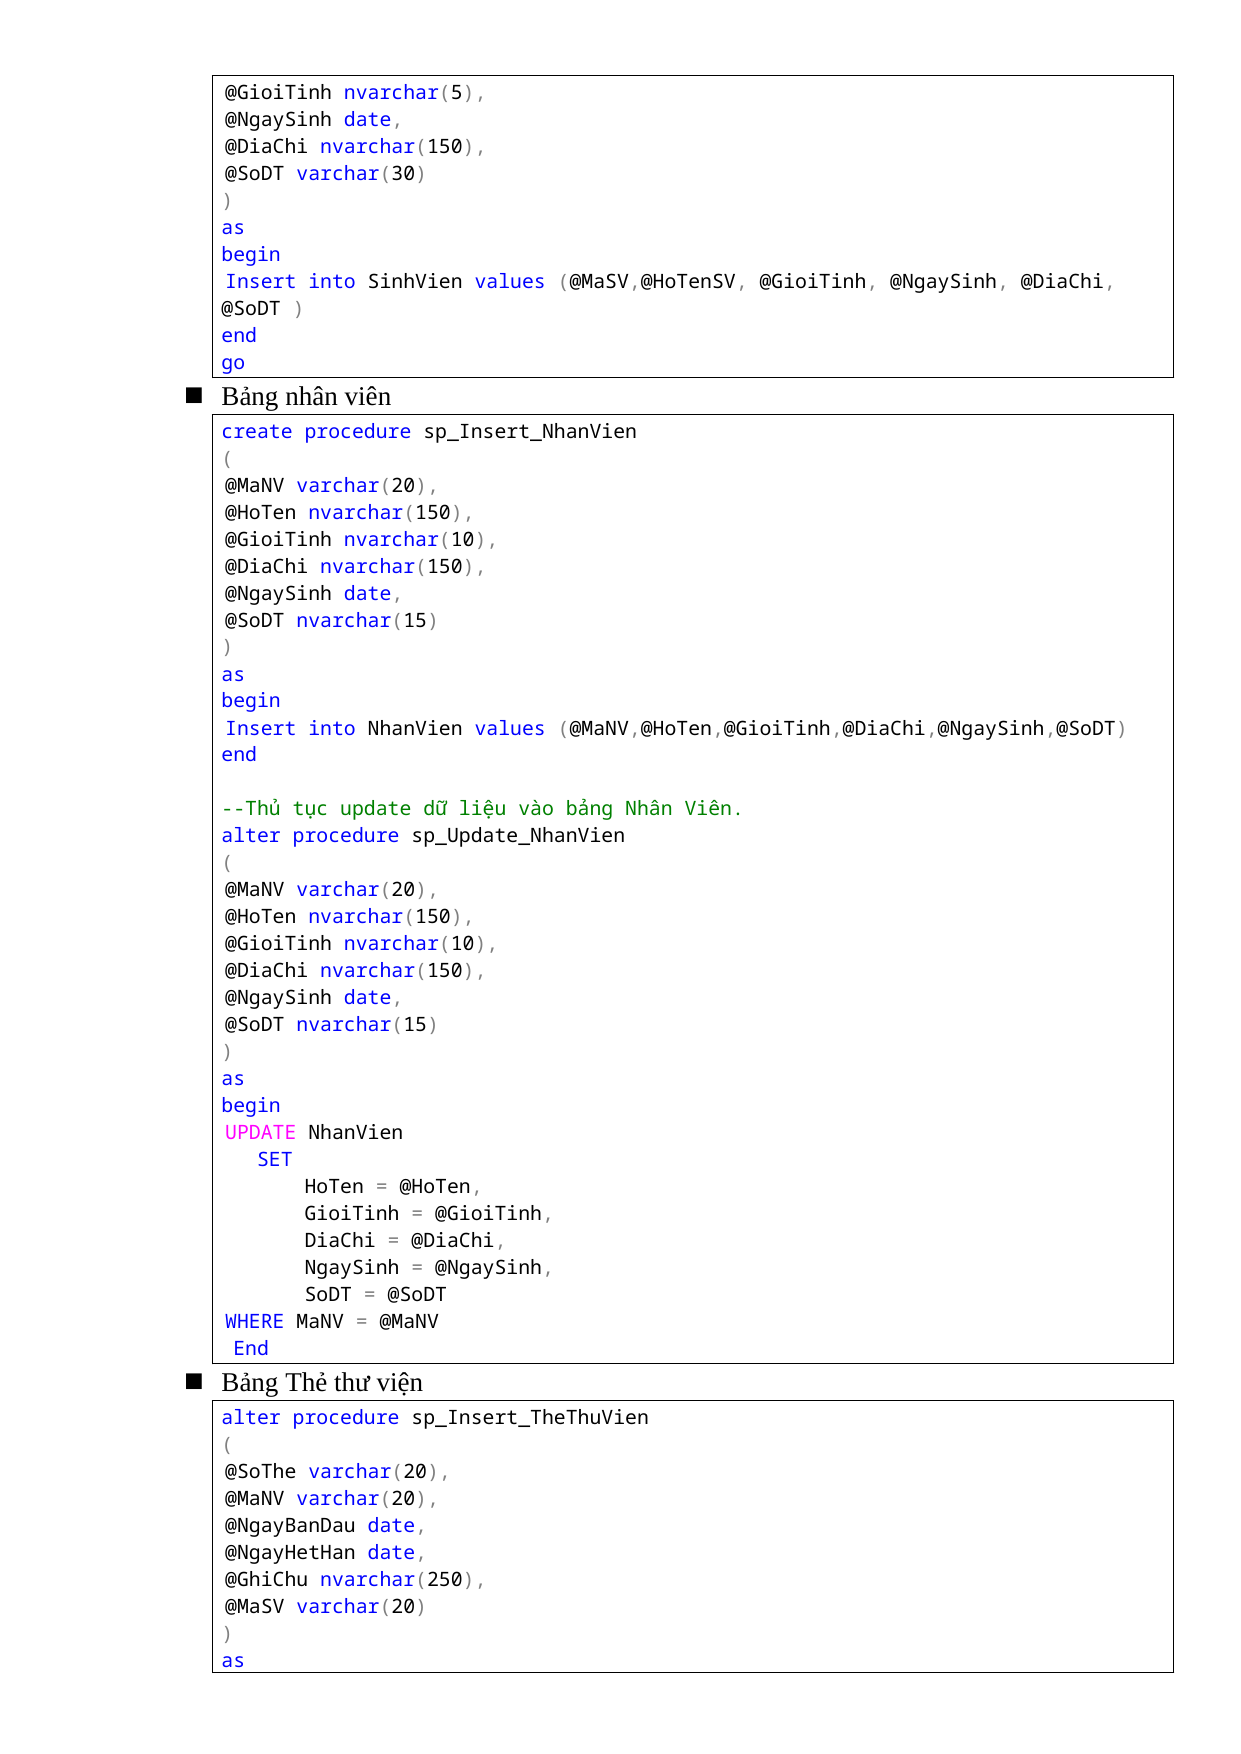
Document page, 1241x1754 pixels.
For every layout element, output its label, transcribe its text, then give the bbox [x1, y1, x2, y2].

list end [213, 738, 1173, 768]
list @GioiTinh nvarchar(5), [213, 76, 1173, 102]
list create procedure sp_Insert_NhanVien [213, 415, 1173, 441]
list @GioiTinh nvarchar(10), [213, 926, 1173, 953]
list go [213, 345, 1173, 377]
list End [213, 1331, 1173, 1363]
list DiaChi = @DiaChi, [213, 1223, 1173, 1250]
list @HoTen nvarchar(150), [213, 899, 1173, 926]
list ( [213, 441, 1173, 468]
list @NgaySinh date, [213, 576, 1173, 603]
list ) [213, 1616, 1173, 1643]
list GioiTinh = @GioiTinh, [213, 1196, 1173, 1223]
list ( [213, 846, 1173, 872]
list alter procedure sp_Update_NhanVien [213, 818, 1173, 846]
list @NgayBanDau date, [213, 1508, 1173, 1535]
list as [213, 1643, 1173, 1672]
list @DiaChi nvarchar(150), [213, 549, 1173, 576]
list UPDATE NhanVien [213, 1115, 1173, 1142]
list Bảng nhân viên [184, 380, 1165, 411]
list alter procedure sp_Insert_TheThuVien [213, 1401, 1173, 1427]
list ) [213, 183, 1173, 210]
list @SoThe varchar(20), [213, 1454, 1173, 1481]
list @GioiTinh nvarchar(10), [213, 522, 1173, 549]
list ) [213, 630, 1173, 657]
list @SoDT varchar(30) [213, 156, 1173, 183]
list @SoDT nvarchar(15) [213, 1007, 1173, 1034]
list @DiaChi nvarchar(150), [213, 129, 1173, 156]
list @DiaChi nvarchar(150), [213, 953, 1173, 980]
list @MaNV varchar(20), [213, 872, 1173, 899]
list WHERE MaNV = @MaNV [213, 1304, 1173, 1331]
list SET [213, 1142, 1173, 1169]
list Insert into NhanVien values (@MaNV,@HoTen,@GioiTinh,@DiaChi,@NgaySinh,@SoDT) [213, 711, 1173, 738]
list @NgaySinh date, [213, 980, 1173, 1007]
list @NgaySinh date, [213, 102, 1173, 129]
list begin [213, 684, 1173, 711]
list ( [213, 1427, 1173, 1454]
list NgaySinh = @NgaySinh, [213, 1250, 1173, 1277]
list @GhiChu nvarchar(250), [213, 1562, 1173, 1589]
list begin [213, 1088, 1173, 1115]
list --Thủ tục update dữ liệu vào bảng Nhân Viên. [213, 792, 1173, 818]
list Insert into SinhVien values (@MaSV,@HoTenSV, @GioiTinh, @NgaySinh, @DiaChi, @SoDT ) [213, 264, 1173, 318]
list @NgayHetHan date, [213, 1535, 1173, 1562]
list begin [213, 237, 1173, 264]
list @HoTen nvarchar(150), [213, 495, 1173, 522]
list @MaNV varchar(20), [213, 468, 1173, 495]
list @MaSV varchar(20) [213, 1589, 1173, 1616]
list end [213, 318, 1173, 345]
list SoDT = @SoDT [213, 1277, 1173, 1304]
list HoTen = @HoTen, [213, 1169, 1173, 1196]
list as [213, 1061, 1173, 1088]
list @SoDT nvarchar(15) [213, 603, 1173, 630]
list @MaNV varchar(20), [213, 1481, 1173, 1508]
list ) [213, 1034, 1173, 1061]
list Bảng Thẻ thư viện [184, 1366, 1165, 1398]
list as [213, 210, 1173, 237]
list as [213, 657, 1173, 684]
